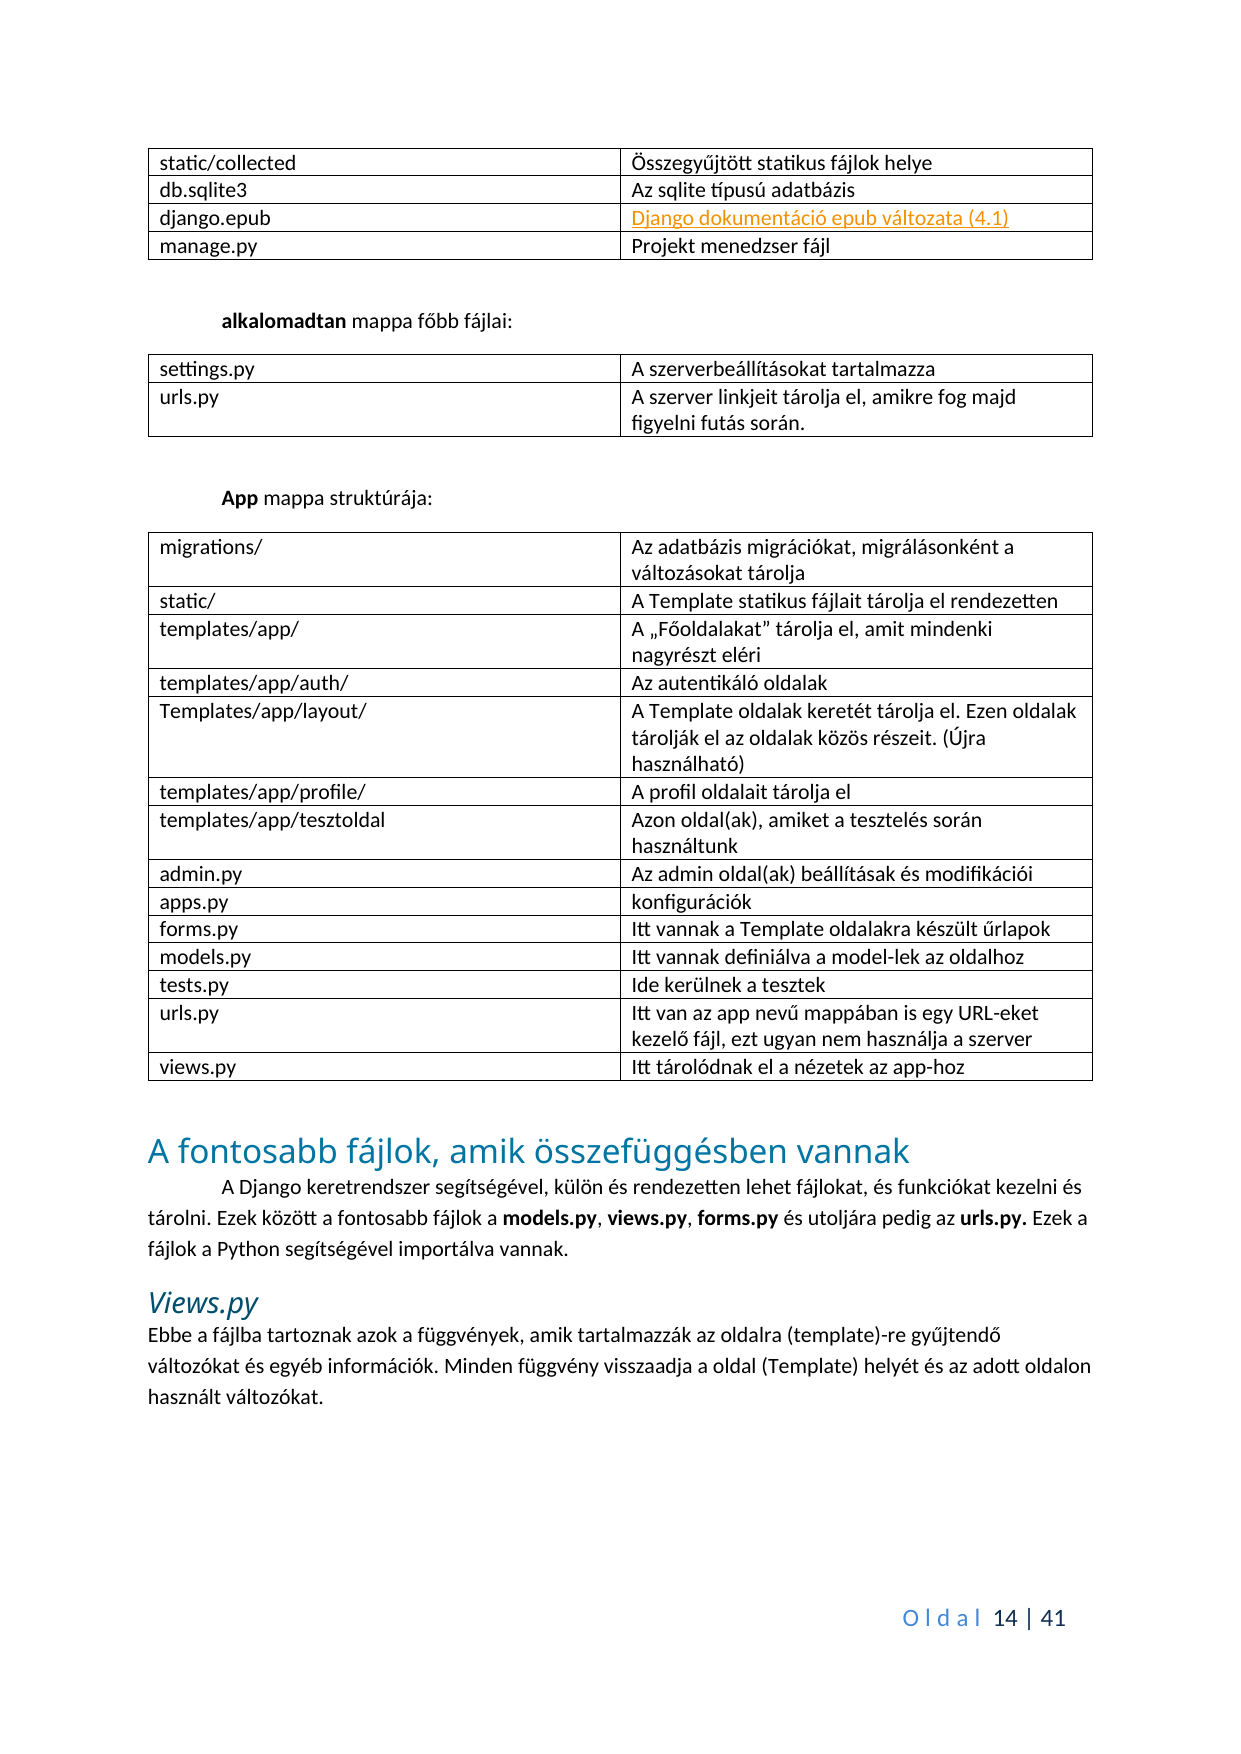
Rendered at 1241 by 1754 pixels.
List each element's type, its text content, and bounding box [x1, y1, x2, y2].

table_cell templates/app/auth/ [149, 669, 620, 696]
table_cell static/collected [149, 149, 620, 175]
table_cell views.py [149, 1053, 620, 1080]
table_cell Templates/app/layout/ [149, 697, 620, 777]
table_cell Projekt menedzser fájl [621, 232, 1092, 258]
text Ebbe a fájlba tartoznak azok a függvények, amik tartalmazzák az oldalra (template)-re gyűjtendő változókat és egyéb információk. Minden függvény visszaadja a oldal (Template) helyét és az adott oldalon használt változókat. [148, 1322, 1093, 1409]
subtitle Views.py [148, 1282, 1093, 1322]
table_cell urls.py [149, 999, 620, 1052]
subtitle A fontosabb fájlok, amik összefüggésben vannak [148, 1128, 1093, 1173]
table_cell A Template statikus fájlait tárolja el rendezetten [621, 587, 1092, 614]
table_cell manage.py [149, 232, 620, 258]
table_cell Ide kerülnek a tesztek [621, 971, 1092, 998]
table_cell Az sqlite típusú adatbázis [621, 176, 1092, 203]
table_cell Itt van az app nevű mappában is egy URL-eket kezelő fájl, ezt ugyan nem használja a szerver [621, 999, 1092, 1052]
table_cell A szerver linkjeit tárolja el, amikre fog majd figyelni futás során. [621, 383, 1092, 436]
text App mappa struktúrája: [148, 484, 1093, 511]
table_cell static/ [149, 587, 620, 614]
table_cell tests.py [149, 971, 620, 998]
table_cell templates/app/ [149, 615, 620, 668]
table_header A szerverbeállításokat tartalmazza [621, 355, 1092, 382]
table_cell A Template oldalak keretét tárolja el. Ezen oldalak tárolják el az oldalak közös részeit. (Újra használható) [621, 697, 1092, 777]
table_cell konfigurációk [621, 888, 1092, 914]
table_cell Itt vannak definiálva a model-lek az oldalhoz [621, 943, 1092, 970]
table_cell django.epub [149, 204, 620, 231]
table_header Az adatbázis migrációkat, migrálásonként a változásokat tárolja [621, 533, 1092, 586]
text A Django keretrendszer segítségével, külön és rendezetten lehet fájlokat, és funkciókat kezelni és tárolni. Ezek között a fontosabb fájlok a models.py, views.py, forms.py és utoljára pedig az urls.py. Ezek a fájlok a Python segítségével importálva vannak. [148, 1173, 1093, 1261]
table_cell Django dokumentáció epub változata (4.1) [621, 204, 1092, 231]
text alkalomadtan mappa főbb fájlai: [148, 307, 1093, 333]
table_cell A „Főoldalakat” tárolja el, amit mindenki nagyrészt eléri [621, 615, 1092, 668]
table_cell forms.py [149, 916, 620, 942]
table_cell Az autentikáló oldalak [621, 669, 1092, 696]
table_cell Itt vannak a Template oldalakra készült űrlapok [621, 916, 1092, 942]
table_cell apps.py [149, 888, 620, 914]
table_cell Azon oldal(ak), amiket a tesztelés során használtunk [621, 806, 1092, 859]
table_header migrations/ [149, 533, 620, 586]
table_cell Összegyűjtött statikus fájlok helye [621, 149, 1092, 175]
table_cell admin.py [149, 860, 620, 887]
table_cell models.py [149, 943, 620, 970]
table_cell Itt tárolódnak el a nézetek az app-hoz [621, 1053, 1092, 1080]
table_cell templates/app/tesztoldal [149, 806, 620, 859]
table_cell A profil oldalait tárolja el [621, 778, 1092, 805]
table_cell Az admin oldal(ak) beállításak és modifikációi [621, 860, 1092, 887]
table_cell db.sqlite3 [149, 176, 620, 203]
table_cell urls.py [149, 383, 620, 436]
table_header settings.py [149, 355, 620, 382]
table_cell templates/app/profile/ [149, 778, 620, 805]
